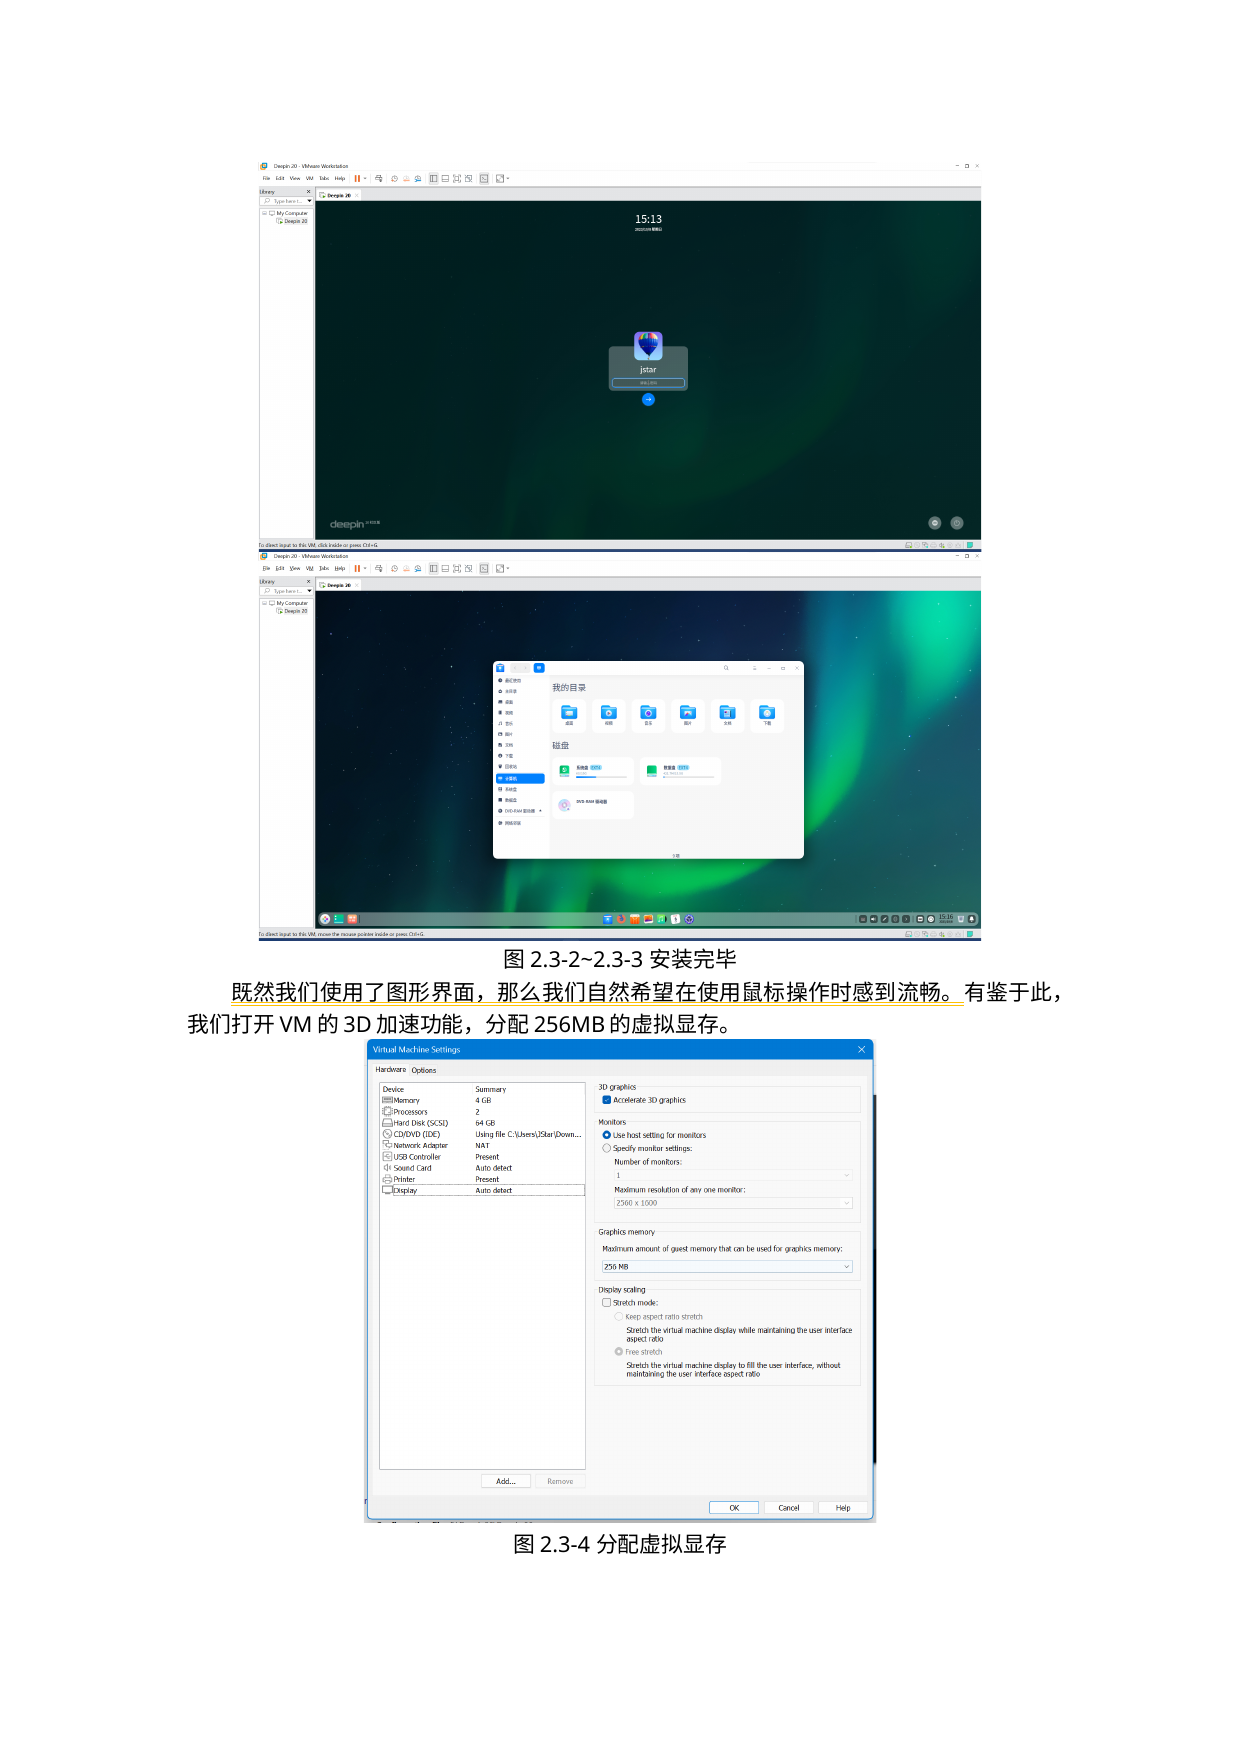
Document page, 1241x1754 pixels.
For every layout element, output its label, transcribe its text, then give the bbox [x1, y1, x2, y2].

text 图2.3-4 分配虚拟显存 [187, 1527, 1053, 1559]
text 图2.3-2~2.3-3 安装完毕 [187, 942, 1053, 974]
picture [258, 162, 982, 941]
text 既然我们使用了图形界面，那么我们自然希望在使用鼠标操作时感到流畅。有鉴于此，我们打开VM的3D加速功能，分配256MB的虚拟显存。 [187, 974, 1053, 1039]
picture [363, 1039, 877, 1523]
